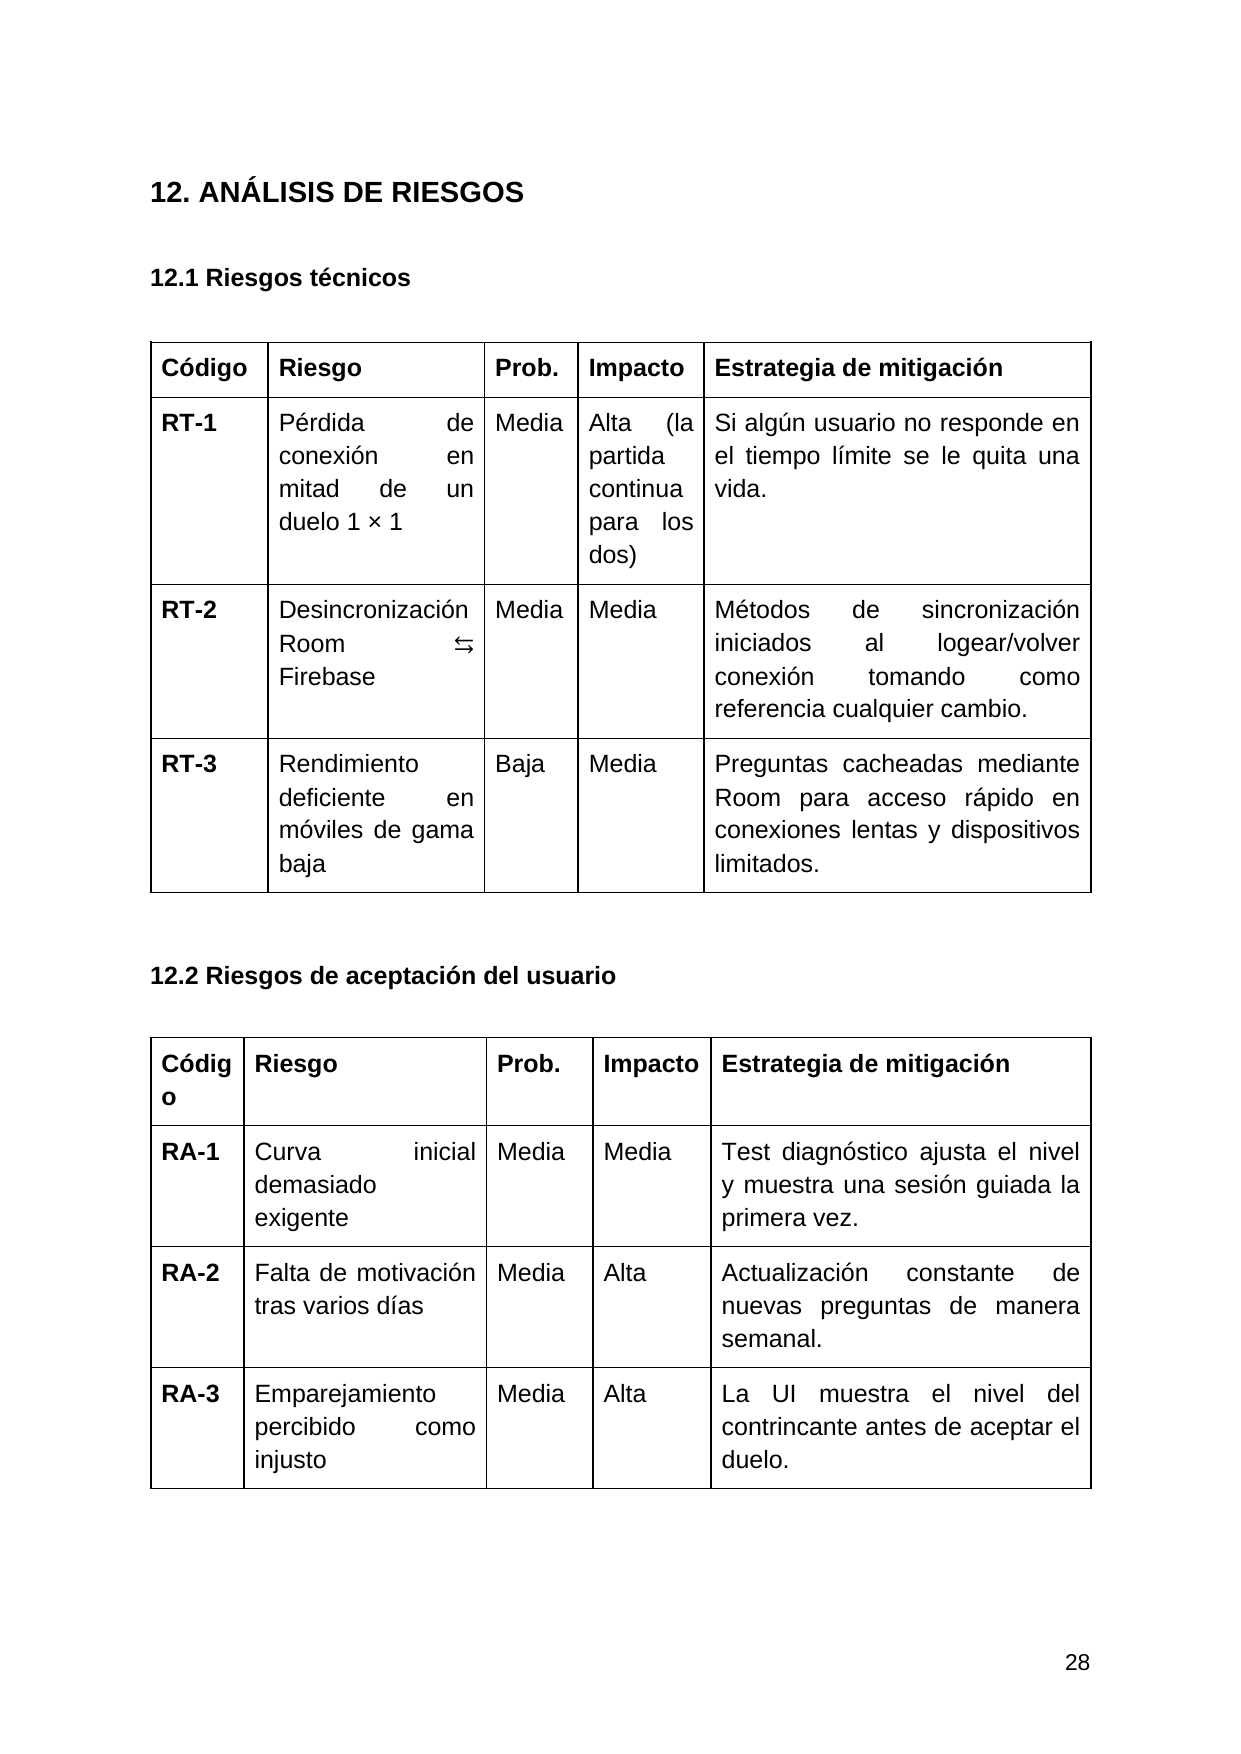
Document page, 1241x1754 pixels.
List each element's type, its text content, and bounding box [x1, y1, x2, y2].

table_cell Desincronización Room ⇆ Firebase [269, 585, 484, 737]
table_header Impacto [594, 1038, 710, 1124]
table_cell Media [485, 585, 577, 737]
table_cell RT-2 [152, 585, 267, 737]
table_cell Alta [594, 1247, 710, 1367]
table_header Impacto [579, 343, 703, 396]
table_cell RA-1 [152, 1126, 243, 1246]
table_cell Test diagnóstico ajusta el nivel y muestra una sesión guiada la primera vez. [712, 1126, 1090, 1246]
table_cell Falta de motivación tras varios días [245, 1247, 486, 1367]
table_cell Media [485, 398, 577, 583]
table_cell Baja [485, 739, 577, 892]
table_cell Media [487, 1126, 592, 1246]
table_cell Preguntas cacheadas mediante Room para acceso rápido en conexiones lentas y dispositivos limitados. [705, 739, 1090, 892]
table_cell Media [579, 739, 703, 892]
table_header Prob. [487, 1038, 592, 1124]
table_cell Rendimiento deficiente en móviles de gama baja [269, 739, 484, 892]
table_header Prob. [485, 343, 577, 396]
table_cell Media [594, 1126, 710, 1246]
table_cell Media [487, 1247, 592, 1367]
table_cell RT-1 [152, 398, 267, 583]
table_cell Si algún usuario no responde en el tiempo límite se le quita una vida. [705, 398, 1090, 583]
table_cell Emparejamiento percibido como injusto [245, 1368, 486, 1488]
table_cell RA-2 [152, 1247, 243, 1367]
subtitle 12. ANÁLISIS DE RIESGOS [150, 175, 1090, 208]
table_header Riesgo [269, 343, 484, 396]
table_cell Media [579, 585, 703, 737]
table_header Riesgo [245, 1038, 486, 1124]
table_cell Actualización constante de nuevas preguntas de manera semanal. [712, 1247, 1090, 1367]
table_cell Métodos de sincronización iniciados al logear/volver conexión tomando como referencia cualquier cambio. [705, 585, 1090, 737]
table_cell Media [487, 1368, 592, 1488]
table_cell Pérdida de conexión en mitad de un duelo 1 × 1 [269, 398, 484, 583]
table_header Estrategia de mitigación [712, 1038, 1090, 1124]
table_header Código [152, 1038, 243, 1124]
table_header Código [152, 343, 267, 396]
table_cell Alta (la partida continua para los dos) [579, 398, 703, 583]
table_header Estrategia de mitigación [705, 343, 1090, 396]
table_cell RT-3 [152, 739, 267, 892]
subtitle 12.2 Riesgos de aceptación del usuario [150, 961, 1090, 989]
table_cell Curva inicial demasiado exigente [245, 1126, 486, 1246]
table_cell RA-3 [152, 1368, 243, 1488]
subtitle 12.1 Riesgos técnicos [150, 263, 1090, 292]
table_cell Alta [594, 1368, 710, 1488]
table_cell La UI muestra el nivel del contrincante antes de aceptar el duelo. [712, 1368, 1090, 1488]
